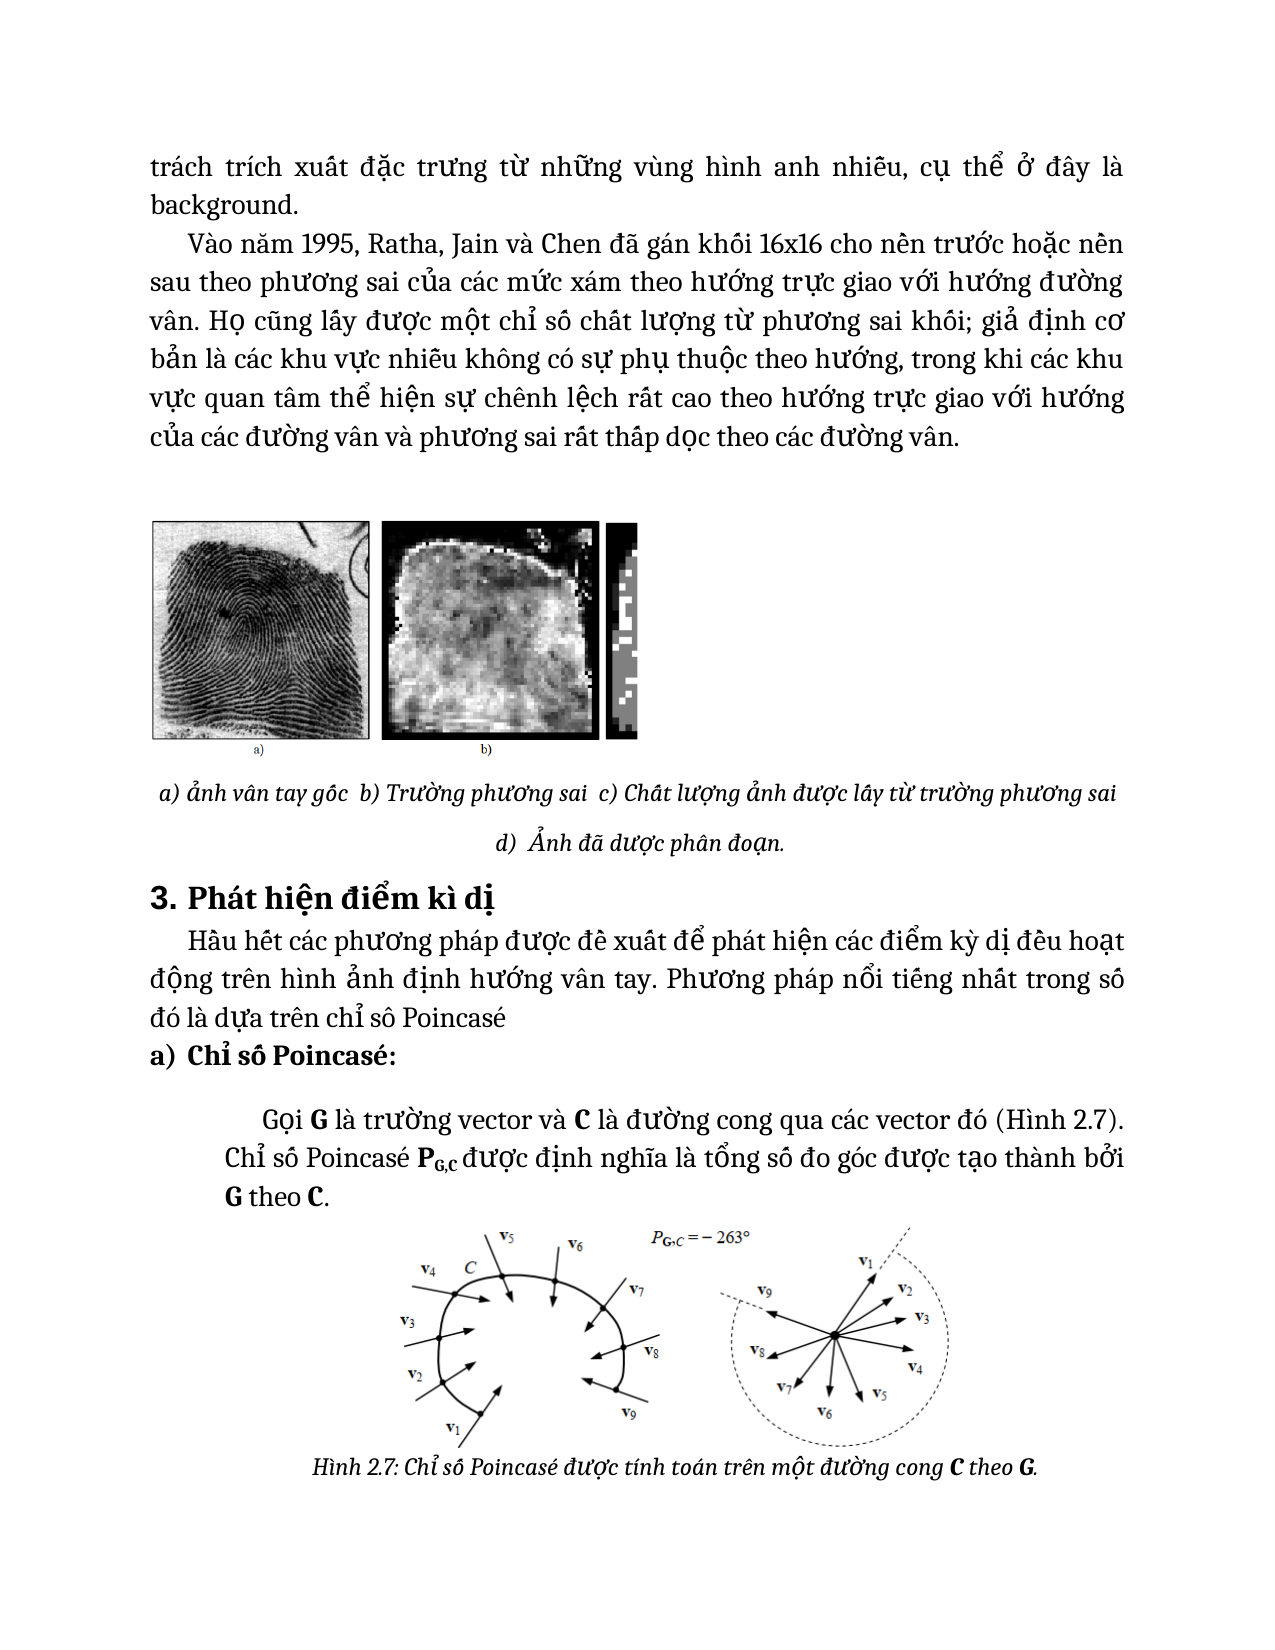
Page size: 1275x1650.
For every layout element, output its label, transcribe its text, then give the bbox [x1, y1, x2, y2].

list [150, 150, 1125, 222]
list Chỉ số Poincasé: [150, 1039, 1125, 1073]
list Hầu hết các phương pháp được đề xuất để phát hiện các điểm kỳ dị đều hoạt động trên hình ảnh định hướng vân tay. Phương pháp nổi tiếng nhất trong số đó là dựa trên chỉ sô Poincasé [150, 924, 1125, 1034]
picture [389, 1218, 961, 1449]
list Vào năm 1995, Ratha, Jain và Chen đã gán khối 16x16 cho nền trước hoặc nền sau theo phương sai của các mức xám theo hướng trực giao với hướng đường vân. Họ cũng lấy được một chỉ số chất lượng từ phương sai khối; giả định cơ bản là các khu vực nhiễu không có sự phụ thuộc theo hướng, trong khi các khu vực quan tâm thể hiện sự chênh lệch rất cao theo hướng trực giao với hướng của các đường vân và phương sai rất thấp dọc theo các đường vân. [150, 227, 1125, 453]
text Hình 2.7: Chỉ số Poincasé được tính toán trên một đường cong C theo G. [225, 1453, 1125, 1481]
picture [150, 519, 638, 759]
list Phát hiện điểm kì dị [150, 878, 1125, 918]
text Gọi G là trường vector và C là đường cong qua các vector đó (Hình 2.7). Chỉ số Poincasé PG,C được định nghĩa là tổng số đo góc được tạo thành bởi G theo C. [225, 1103, 1125, 1214]
text a) ảnh vân tay gốc b) Trường phương sai c) Chất lượng ảnh được lấy từ trường phương sai [150, 779, 1125, 808]
text d) Ảnh đã dược phân đoạn. [150, 829, 1125, 857]
